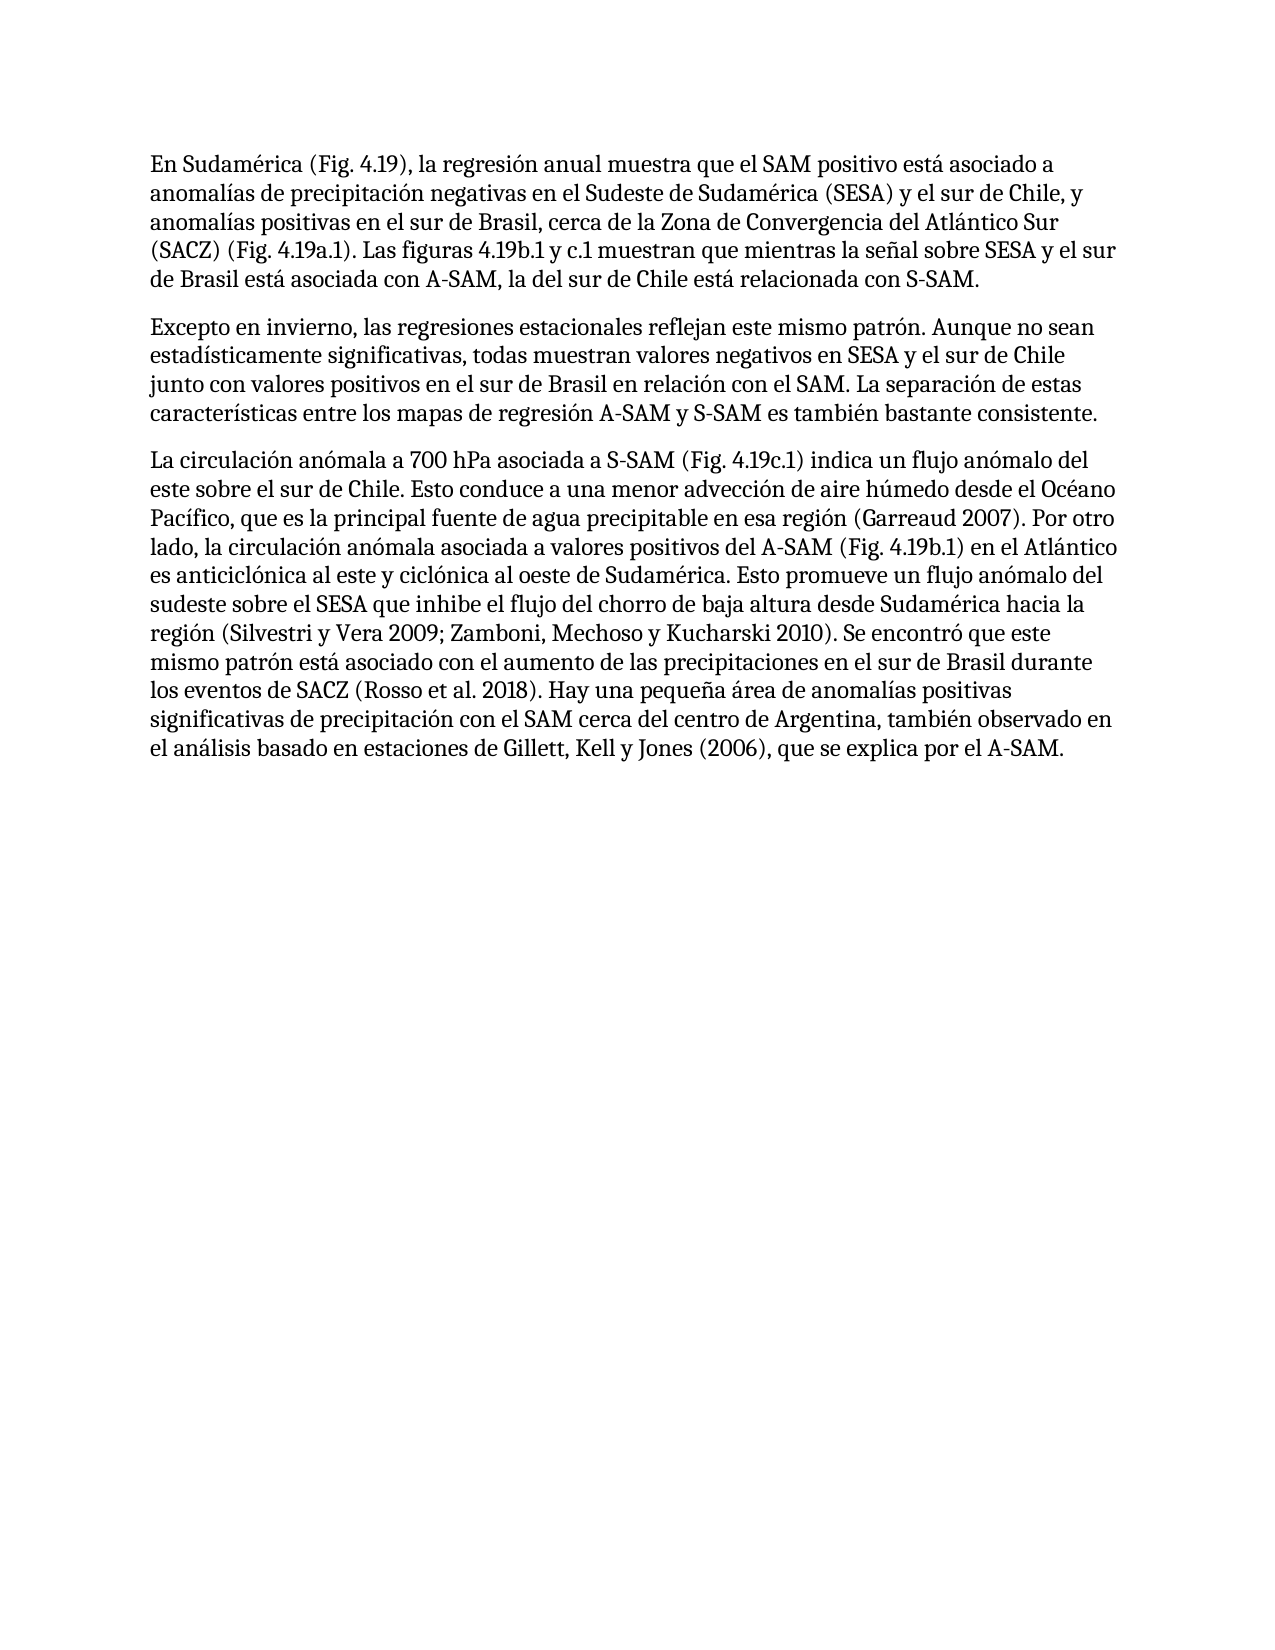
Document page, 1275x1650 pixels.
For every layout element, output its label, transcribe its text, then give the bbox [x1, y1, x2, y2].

text Excepto en invierno, las regresiones estacionales reflejan este mismo patrón. Aunque no sean estadísticamente significativas, todas muestran valores negativos en SESA y el sur de Chile junto con valores positivos en el sur de Brasil en relación con el SAM. La separación de estas características entre los mapas de regresión A-SAM y S-SAM es también bastante consistente. [150, 312, 1125, 427]
text La circulación anómala a 700 hPa asociada a S-SAM (Fig. 4.19c.1) indica un flujo anómalo del este sobre el sur de Chile. Esto conduce a una menor advección de aire húmedo desde el Océano Pacífico, que es la principal fuente de agua precipitable en esa región (Garreaud 2007). Por otro lado, la circulación anómala asociada a valores positivos del A-SAM (Fig. 4.19b.1) en el Atlántico es anticiclónica al este y ciclónica al oeste de Sudamérica. Esto promueve un flujo anómalo del sudeste sobre el SESA que inhibe el flujo del chorro de baja altura desde Sudamérica hacia la región (Silvestri y Vera 2009; Zamboni, Mechoso y Kucharski 2010). Se encontró que este mismo patrón está asociado con el aumento de las precipitaciones en el sur de Brasil durante los eventos de SACZ (Rosso et al. 2018). Hay una pequeña área de anomalías positivas significativas de precipitación con el SAM cerca del centro de Argentina, también observado en el análisis basado en estaciones de Gillett, Kell y Jones (2006), que se explica por el A-SAM. [150, 446, 1125, 762]
text En Sudamérica (Fig. 4.19), la regresión anual muestra que el SAM positivo está asociado a anomalías de precipitación negativas en el Sudeste de Sudamérica (SESA) y el sur de Chile, y anomalías positivas en el sur de Brasil, cerca de la Zona de Convergencia del Atlántico Sur (SACZ) (Fig. 4.19a.1). Las figuras 4.19b.1 y c.1 muestran que mientras la señal sobre SESA y el sur de Brasil está asociada con A-SAM, la del sur de Chile está relacionada con S-SAM. [150, 150, 1125, 294]
